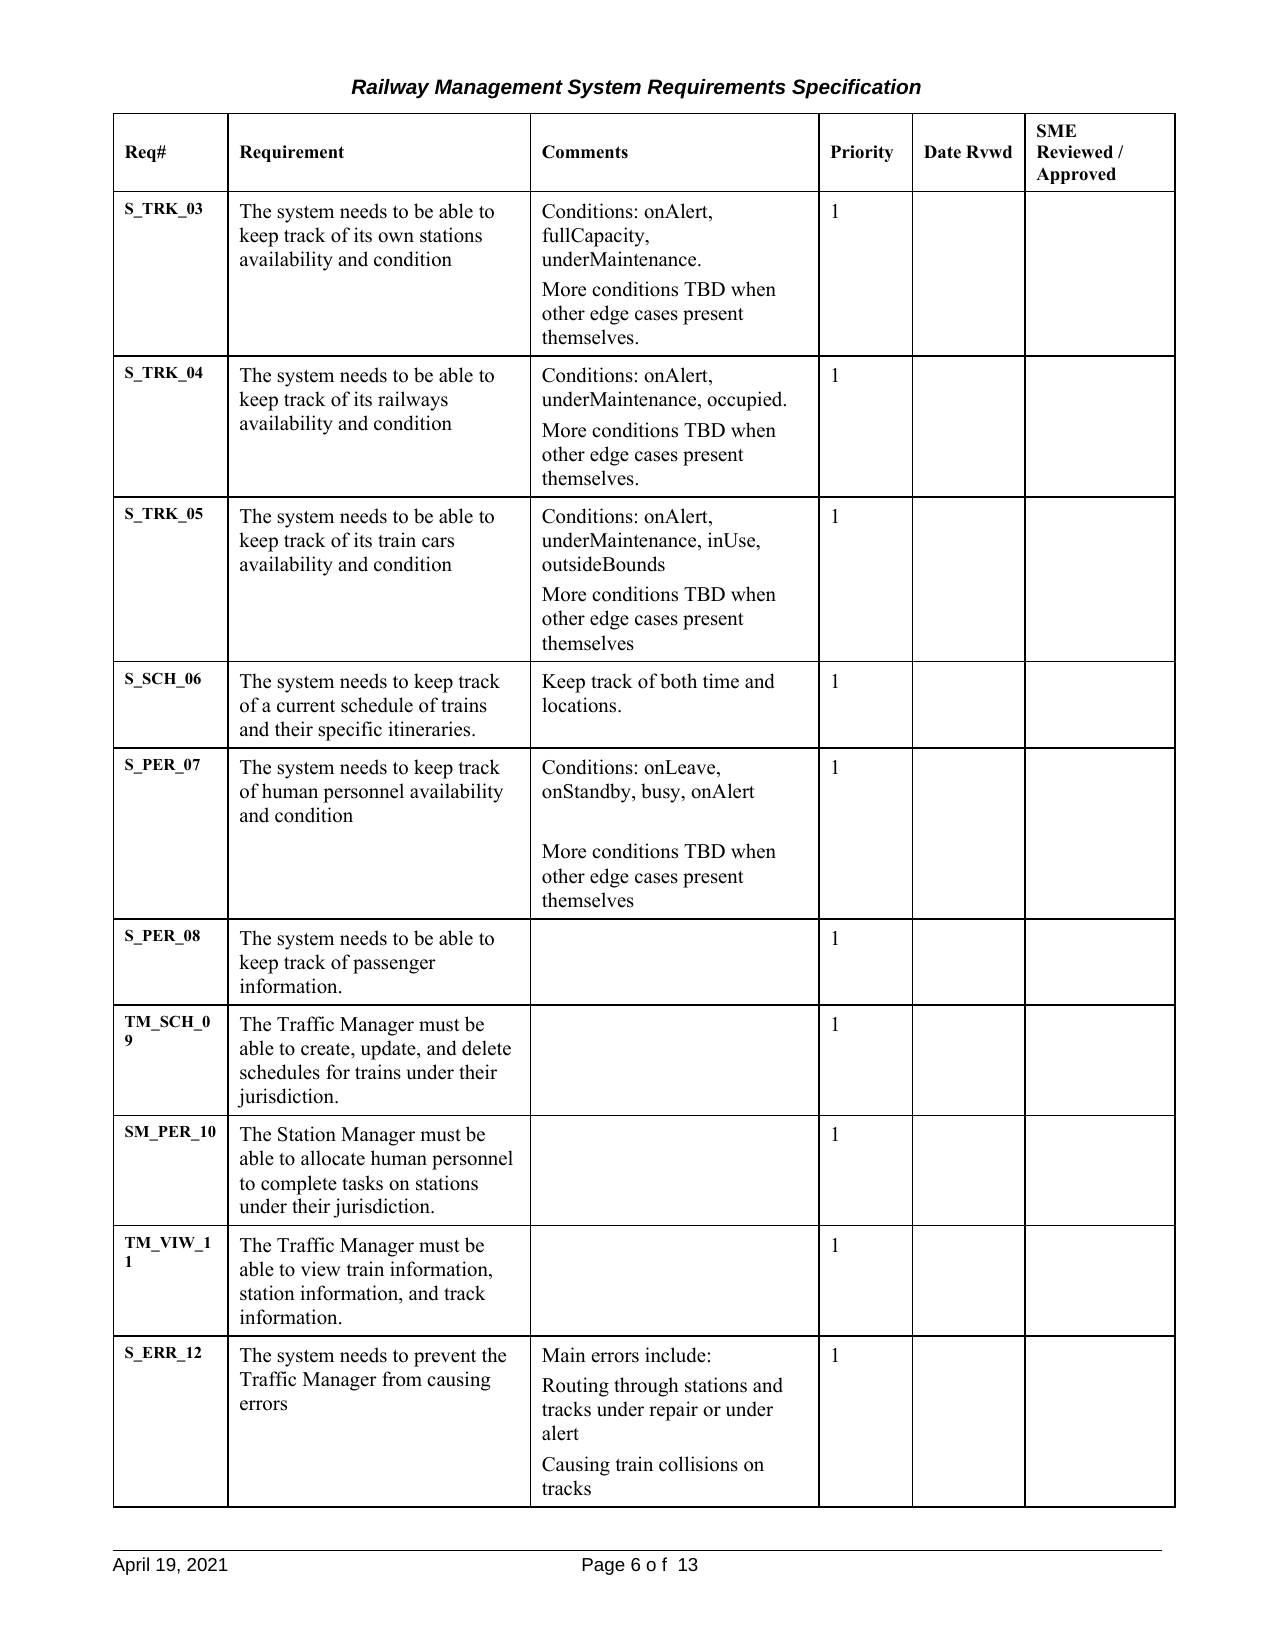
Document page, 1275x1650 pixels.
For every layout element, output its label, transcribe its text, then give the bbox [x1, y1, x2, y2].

table_cell [913, 1337, 1024, 1506]
table_header Priority [820, 114, 912, 191]
table_cell [913, 1006, 1024, 1114]
table_cell The Traffic Manager must be able to view train information, station information, and track information. [229, 1226, 530, 1335]
table_cell The system needs to be able to keep track of its own stations availability and condition [229, 192, 530, 355]
table_cell [1026, 749, 1174, 918]
table_cell SM_PER_10 [114, 1116, 227, 1225]
table_cell Conditions: onAlert, underMaintenance, occupied. More conditions TBD when other edge cases present themselves. [531, 357, 818, 496]
table_cell TM_VIW_11 [114, 1226, 227, 1335]
table_cell [1026, 1006, 1174, 1114]
table_cell The Station Manager must be able to allocate human personnel to complete tasks on stations under their jurisdiction. [229, 1116, 530, 1225]
table_cell 1 [820, 1226, 912, 1335]
table_cell 1 [820, 749, 912, 918]
table_cell [1026, 1226, 1174, 1335]
table_cell [1026, 192, 1174, 355]
table_cell [1026, 1337, 1174, 1506]
table_cell The system needs to be able to keep track of its train cars availability and condition [229, 498, 530, 661]
table_cell [913, 662, 1024, 747]
table_cell [913, 1116, 1024, 1225]
table_cell 1 [820, 357, 912, 496]
table_cell 1 [820, 662, 912, 747]
table_cell [913, 357, 1024, 496]
table_cell S_PER_07 [114, 749, 227, 918]
table_cell [1026, 662, 1174, 747]
table_cell Main errors include: Routing through stations and tracks under repair or under alert Causing train collisions on tracks [531, 1337, 818, 1506]
table_cell The Traffic Manager must be able to create, update, and delete schedules for trains under their jurisdiction. [229, 1006, 530, 1114]
table_cell [1026, 1116, 1174, 1225]
table_cell The system needs to be able to keep track of its railways availability and condition [229, 357, 530, 496]
table_cell S_TRK_04 [114, 357, 227, 496]
table_cell [531, 1226, 818, 1335]
table_cell 1 [820, 920, 912, 1004]
table_header SME Reviewed / Approved [1026, 114, 1174, 191]
table_cell Conditions: onLeave, onStandby, busy, onAlert More conditions TBD when other edge cases present themselves [531, 749, 818, 918]
table_cell 1 [820, 1337, 912, 1506]
table_header Comments [531, 114, 818, 191]
table_cell [1026, 920, 1174, 1004]
table_cell The system needs to keep track of human personnel availability and condition [229, 749, 530, 918]
table_cell 1 [820, 1006, 912, 1114]
table_cell S_TRK_03 [114, 192, 227, 355]
table_cell [913, 192, 1024, 355]
table_cell The system needs to be able to keep track of passenger information. [229, 920, 530, 1004]
table_cell S_ERR_12 [114, 1337, 227, 1506]
table_cell 1 [820, 192, 912, 355]
table_cell Keep track of both time and locations. [531, 662, 818, 747]
table_cell [913, 1226, 1024, 1335]
table_cell Conditions: onAlert, underMaintenance, inUse, outsideBounds More conditions TBD when other edge cases present themselves [531, 498, 818, 661]
table_cell [531, 920, 818, 1004]
table_cell TM_SCH_09 [114, 1006, 227, 1114]
table_header Date Rvwd [913, 114, 1024, 191]
table_cell 1 [820, 1116, 912, 1225]
table_cell S_SCH_06 [114, 662, 227, 747]
table_cell [1026, 357, 1174, 496]
table_cell [531, 1006, 818, 1114]
table_cell 1 [820, 498, 912, 661]
table_header Requirement [229, 114, 530, 191]
table_cell [913, 749, 1024, 918]
table_cell S_TRK_05 [114, 498, 227, 661]
table_cell The system needs to prevent the Traffic Manager from causing errors [229, 1337, 530, 1506]
table_cell [531, 1116, 818, 1225]
table_cell Conditions: onAlert, fullCapacity, underMaintenance. More conditions TBD when other edge cases present themselves. [531, 192, 818, 355]
table_cell The system needs to keep track of a current schedule of trains and their specific itineraries. [229, 662, 530, 747]
table_cell [913, 498, 1024, 661]
table_header Req# [114, 114, 227, 191]
table_cell [1026, 498, 1174, 661]
table_cell [913, 920, 1024, 1004]
table_cell S_PER_08 [114, 920, 227, 1004]
